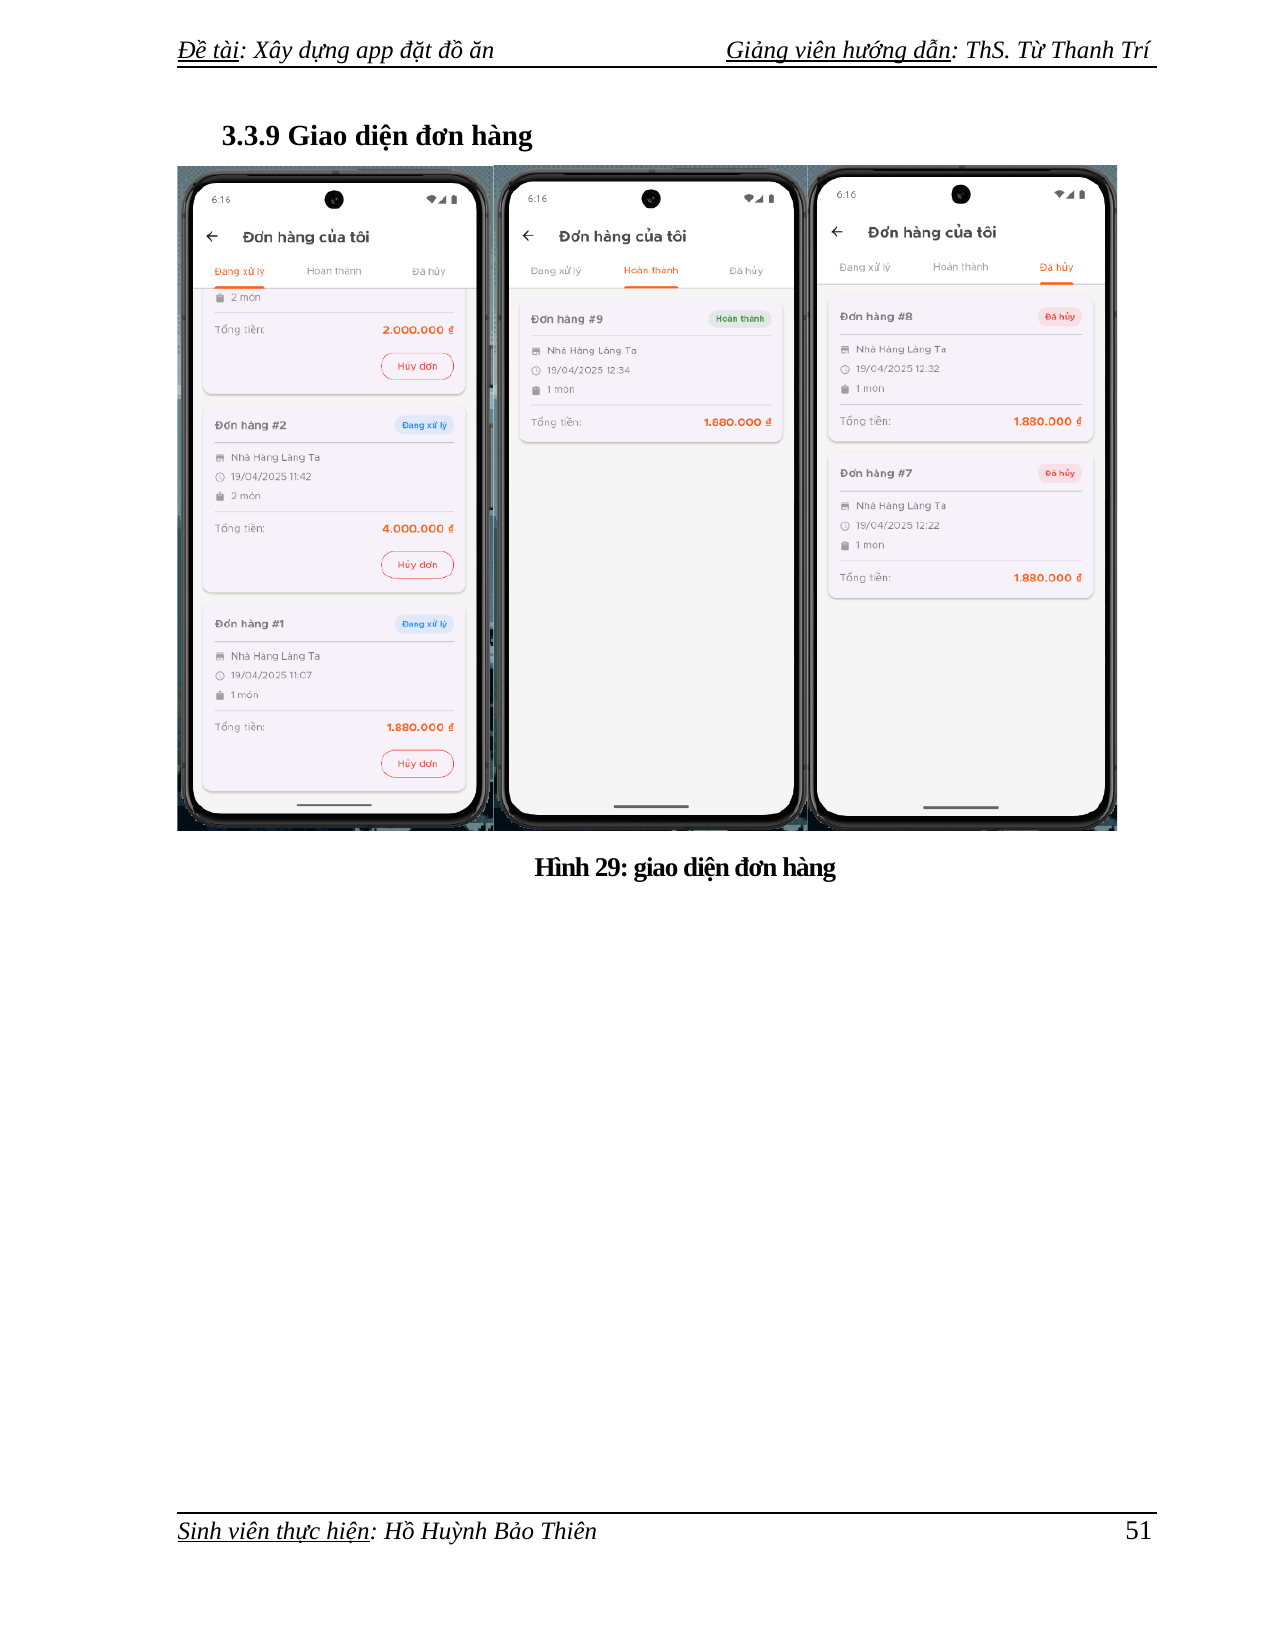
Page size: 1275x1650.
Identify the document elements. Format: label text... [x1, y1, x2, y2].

text 3.3.9 Giao diện đơn hàng [177, 118, 1157, 152]
picture [177, 165, 1118, 831]
text Hình 29: giao diện đơn hàng [177, 851, 1157, 882]
